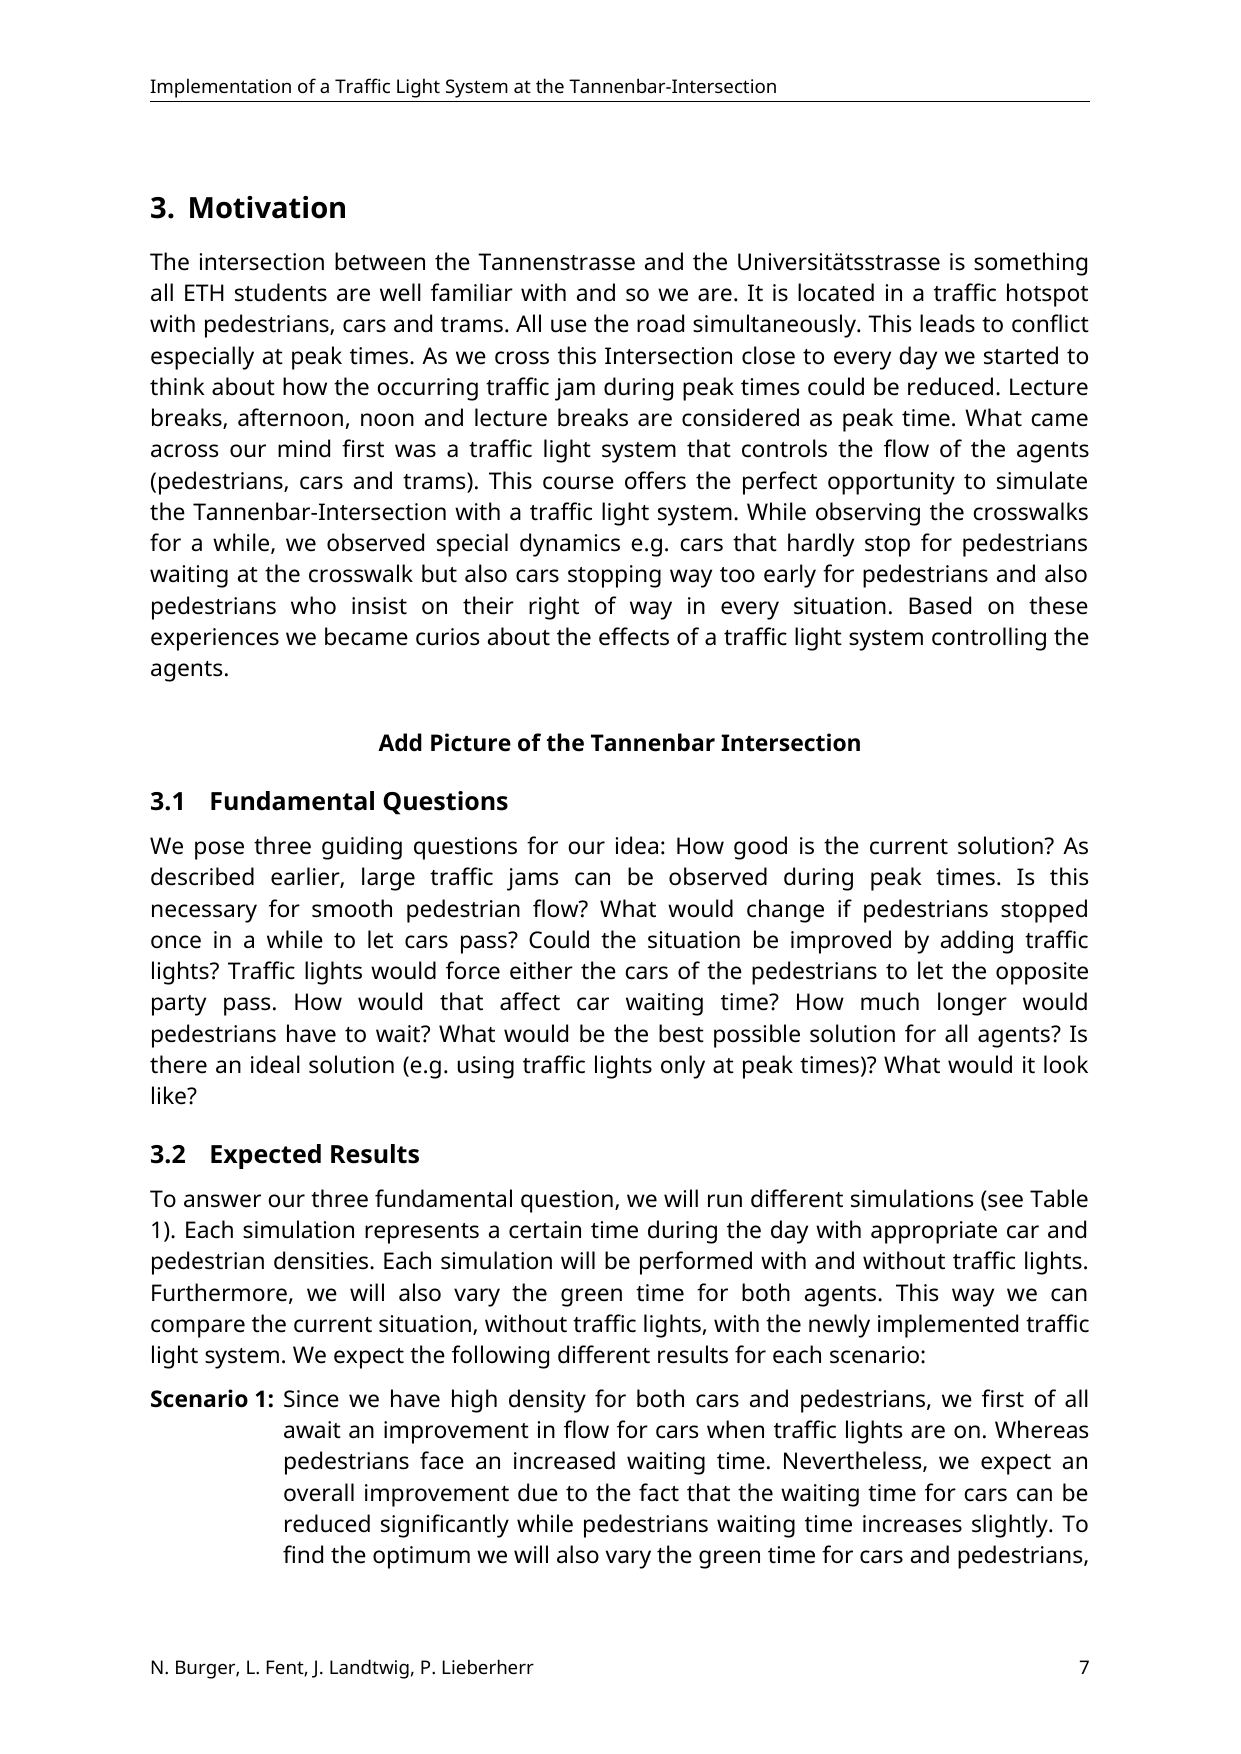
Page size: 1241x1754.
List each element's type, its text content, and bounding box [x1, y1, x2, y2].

text The intersection between the Tannenstrasse and the Universitätsstrasse is something all ETH students are well familiar with and so we are. It is located in a traffic hotspot with pedestrians, cars and trams. All use the road simultaneously. This leads to conflict especially at peak times. As we cross this Intersection close to every day we started to think about how the occurring traffic jam during peak times could be reduced. Lecture breaks, afternoon, noon and lecture breaks are considered as peak time. What came across our mind first was a traffic light system that controls the flow of the agents (pedestrians, cars and trams). This course offers the perfect opportunity to simulate the Tannenbar-Intersection with a traffic light system. While observing the crosswalks for a while, we observed special dynamics e.g. cars that hardly stop for pedestrians waiting at the crosswalk but also cars stopping way too early for pedestrians and also pedestrians who insist on their right of way in every situation. Based on these experiences we became curios about the effects of a traffic light system controlling the agents. [150, 246, 1090, 683]
text To answer our three fundamental question, we will run different simulations (see Table 1). Each simulation represents a certain time during the day with appropriate car and pedestrian densities. Each simulation will be performed with and without traffic lights. Furthermore, we will also vary the green time for both agents. This way we can compare the current situation, without traffic lights, with the newly implemented traffic light system. We expect the following different results for each scenario: [150, 1183, 1090, 1370]
subtitle Fundamental Questions [150, 783, 1090, 817]
subtitle Motivation [150, 187, 1090, 227]
text We pose three guiding questions for our idea: How good is the current solution? As described earlier, large traffic jams can be observed during peak times. Is this necessary for smooth pedestrian flow? What would change if pedestrians stopped once in a while to let cars pass? Could the situation be improved by adding traffic lights? Traffic lights would force either the cars of the pedestrians to let the opposite party pass. How would that affect car waiting time? How much longer would pedestrians have to wait? What would be the best possible solution for all agents? Is there an ideal solution (e.g. using traffic lights only at peak times)? What would it look like? [150, 830, 1090, 1111]
text Add Picture of the Tannenbar Intersection [150, 727, 1090, 758]
subtitle Expected Results [150, 1136, 1090, 1170]
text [150, 1383, 1090, 1570]
